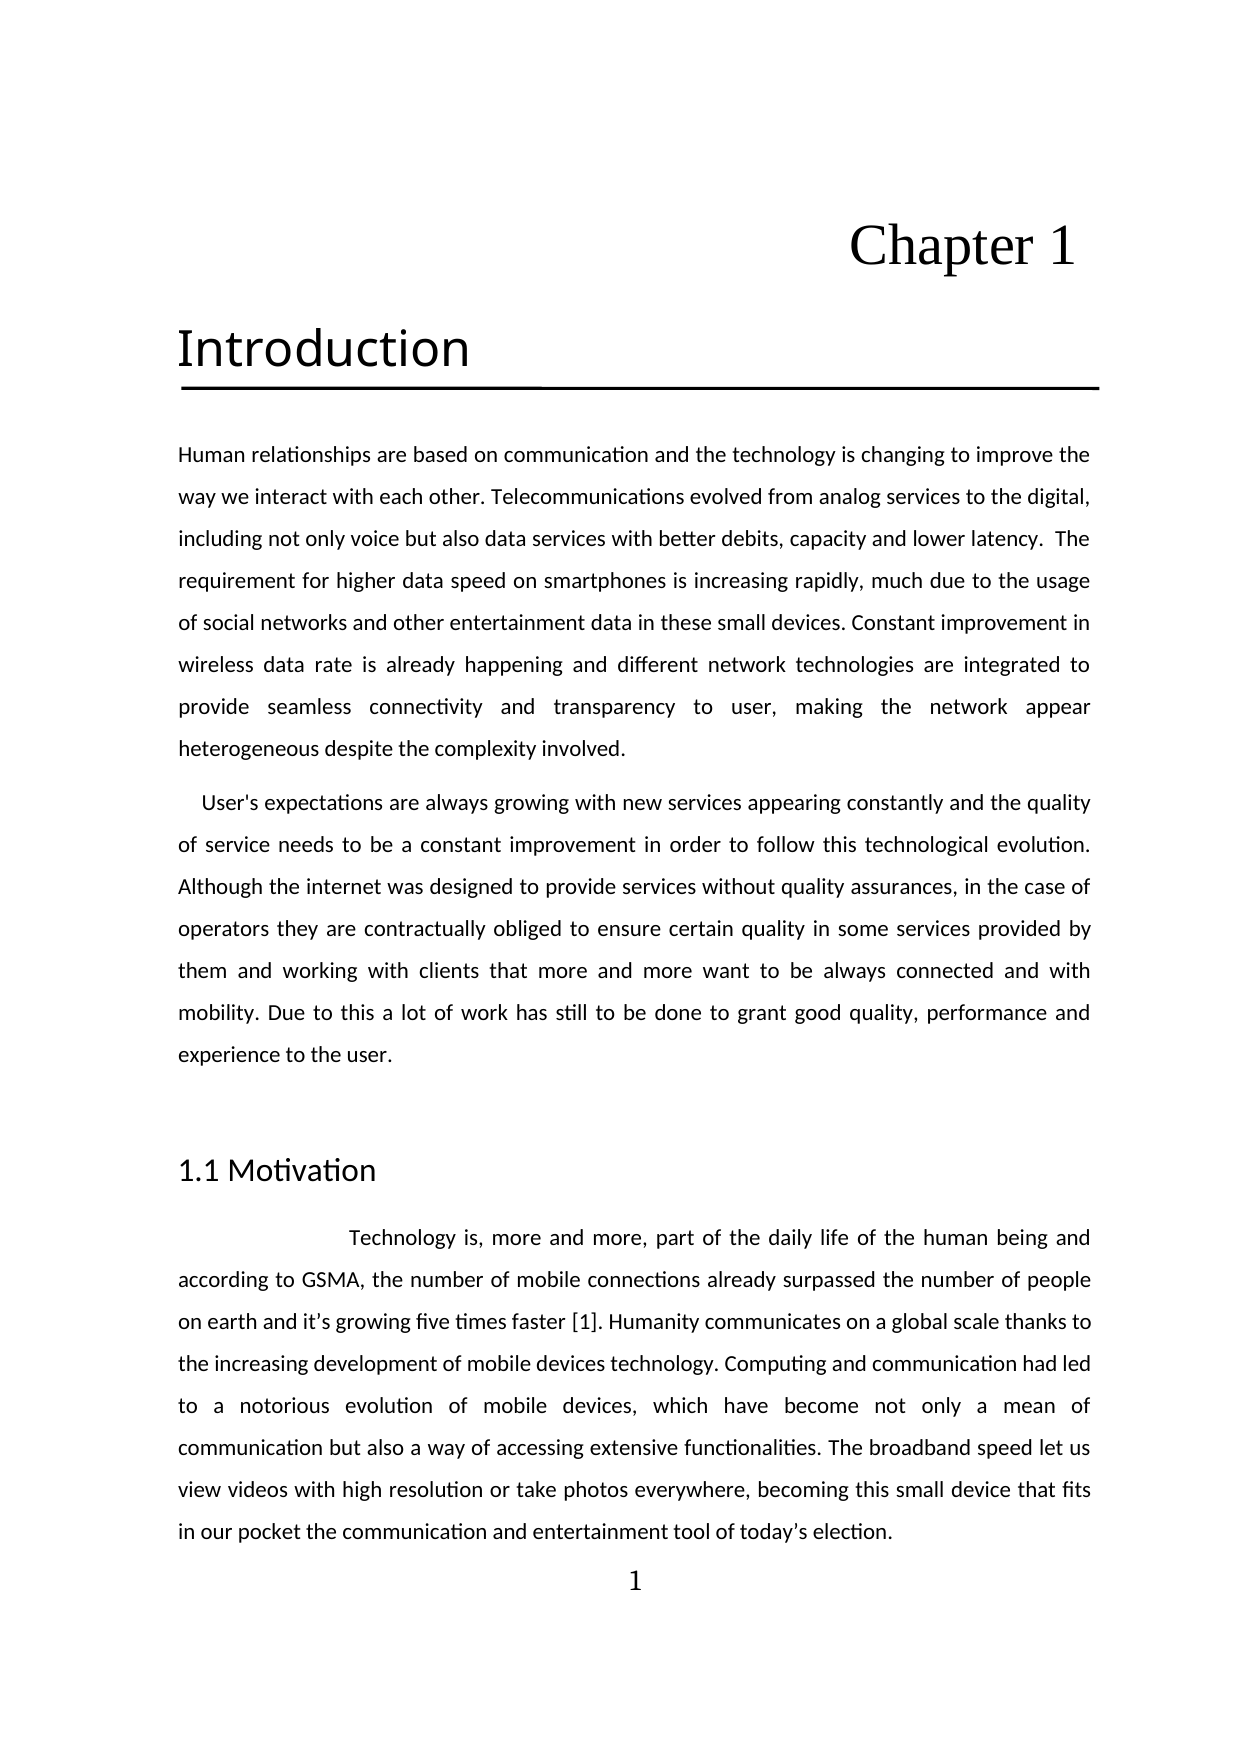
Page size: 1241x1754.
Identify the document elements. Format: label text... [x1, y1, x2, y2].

text Human relationships are based on communication and the technology is changing to improve the way we interact with each other. Telecommunications evolved from analog services to the digital, including not only voice but also data services with better debits, capacity and lower latency. The requirement for higher data speed on smartphones is increasing rapidly, much due to the usage of social networks and other entertainment data in these small devices. Constant improvement in wireless data rate is already happening and different network technologies are integrated to provide seamless connectivity and transparency to user, making the network appear heterogeneous despite the complexity involved. [178, 440, 1092, 762]
text Technology is, more and more, part of the daily life of the human being and according to GSMA, the number of mobile connections already surpassed the number of people on earth and it’s growing five times faster [1]. Humanity communicates on a global scale thanks to the increasing development of mobile devices technology. Computing and communication had led to a notorious evolution of mobile devices, which have become not only a mean of communication but also a way of accessing extensive functionalities. The broadband speed let us view videos with high resolution or take photos everywhere, becoming this small device that fits in our pocket the communication and entertainment tool of today’s election. [178, 1223, 1092, 1545]
text User's expectations are always growing with new services appearing constantly and the quality of service needs to be a constant improvement in order to follow this technological evolution. Although the internet was designed to provide services without quality assurances, in the case of operators they are contractually obliged to ensure certain quality in some services provided by them and working with clients that more and more want to be always connected and with mobility. Due to this a lot of work has still to be done to grant good quality, performance and experience to the user. [178, 788, 1092, 1068]
subtitle Introduction [177, 313, 1092, 381]
subtitle Motivation [177, 1149, 1092, 1190]
